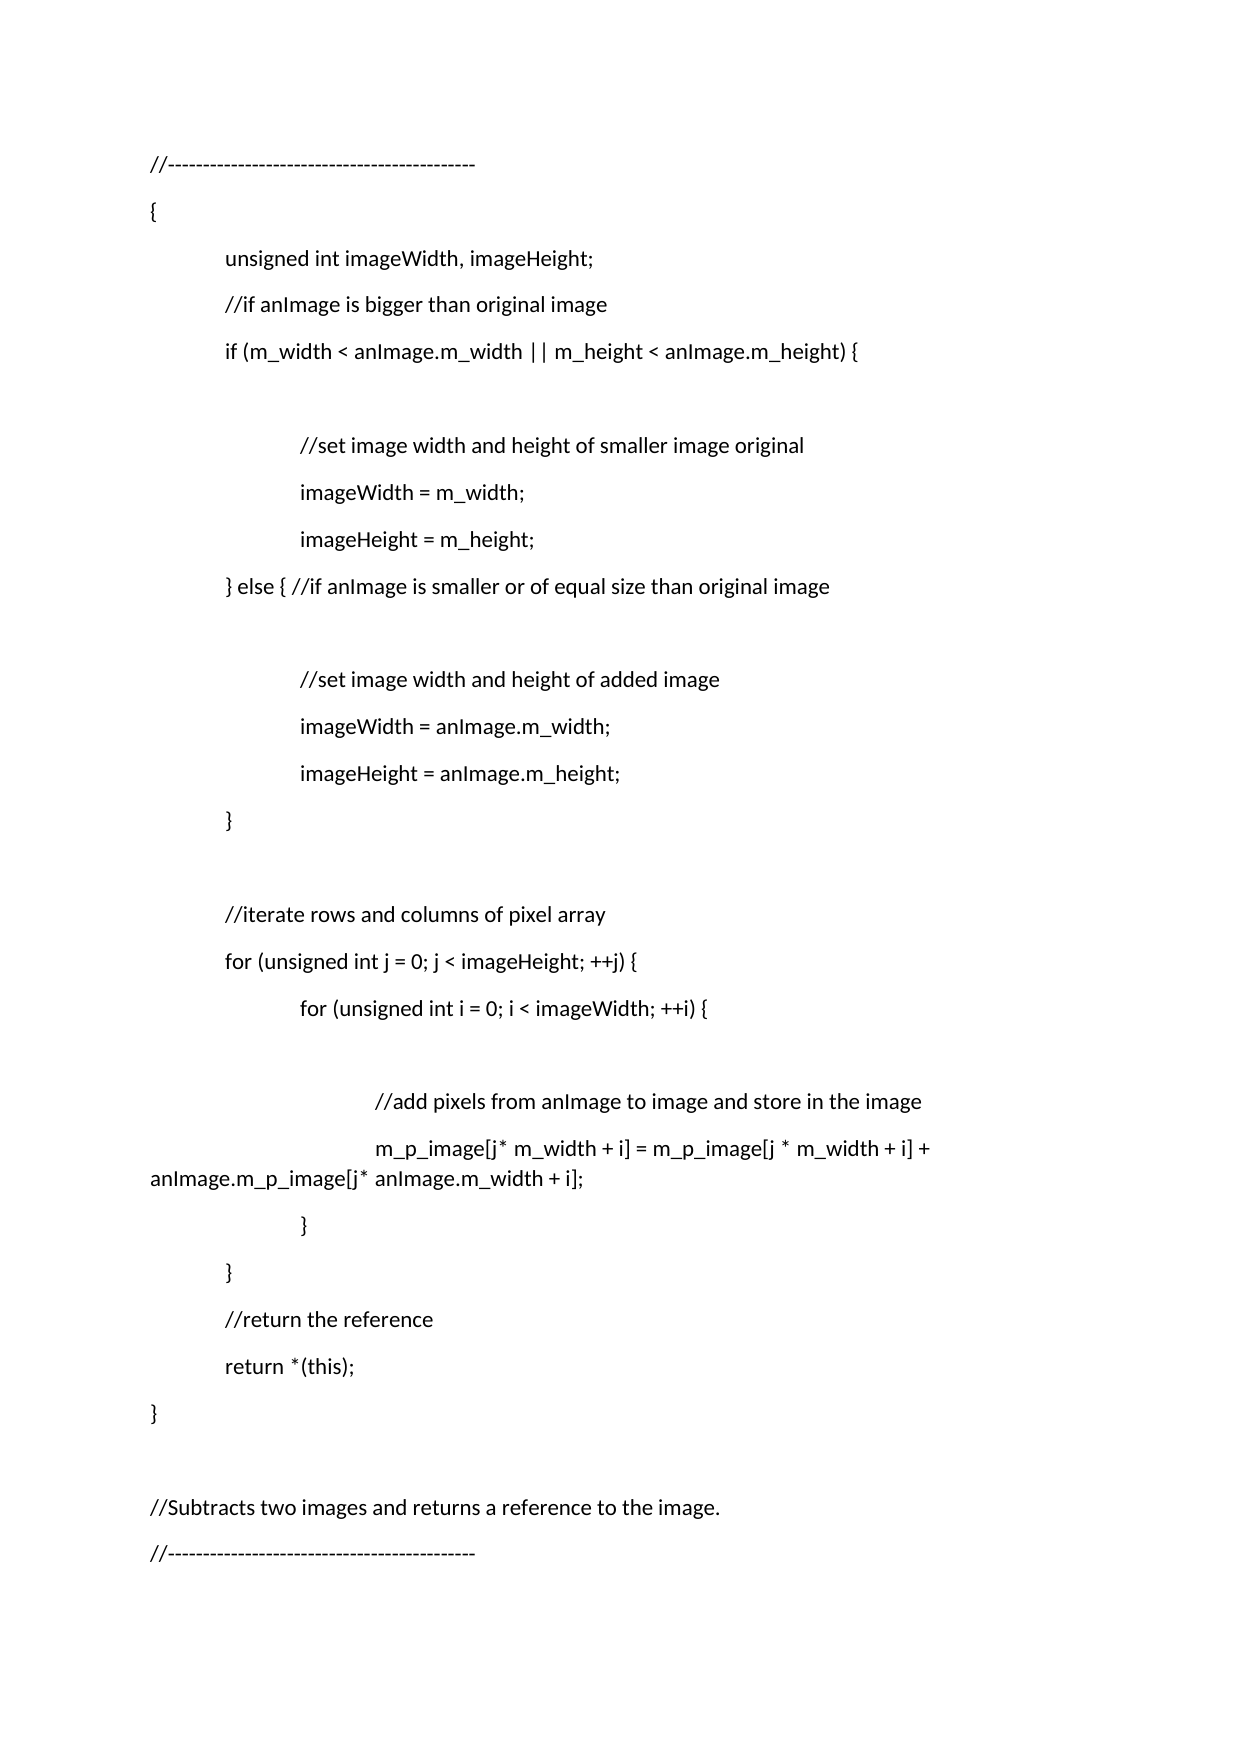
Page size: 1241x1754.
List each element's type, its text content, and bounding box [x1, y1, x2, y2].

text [150, 150, 1090, 178]
text imageHeight = m_height; [150, 525, 1090, 553]
text for (unsigned int j = 0; j < imageHeight; ++j) { [150, 947, 1090, 975]
text //add pixels from anImage to image and store in the image [150, 1087, 1090, 1116]
text //if anImage is bigger than original image [150, 291, 1090, 319]
text unsigned int imageWidth, imageHeight; [150, 244, 1090, 272]
text } [150, 1399, 1090, 1427]
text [150, 1539, 1090, 1568]
text if (m_width < anImage.m_width || m_height < anImage.m_height) { [150, 337, 1090, 366]
text imageWidth = m_width; [150, 478, 1090, 506]
text //iterate rows and columns of pixel array [150, 900, 1090, 928]
text //set image width and height of added image [150, 666, 1090, 694]
text } [150, 1258, 1090, 1286]
text } [150, 1211, 1090, 1239]
text imageHeight = anImage.m_height; [150, 759, 1090, 787]
text for (unsigned int i = 0; i < imageWidth; ++i) { [150, 994, 1090, 1022]
text //set image width and height of smaller image original [150, 431, 1090, 459]
text m_p_image[j* m_width + i] = m_p_image[j * m_width + i] + anImage.m_p_image[j* anImage.m_width + i]; [150, 1134, 1090, 1193]
text //return the reference [150, 1305, 1090, 1333]
text { [150, 197, 1090, 225]
text return *(this); [150, 1352, 1090, 1380]
text } [150, 806, 1090, 834]
text imageWidth = anImage.m_width; [150, 712, 1090, 741]
text //Subtracts two images and returns a reference to the image. [150, 1493, 1090, 1521]
text } else { //if anImage is smaller or of equal size than original image [150, 572, 1090, 600]
